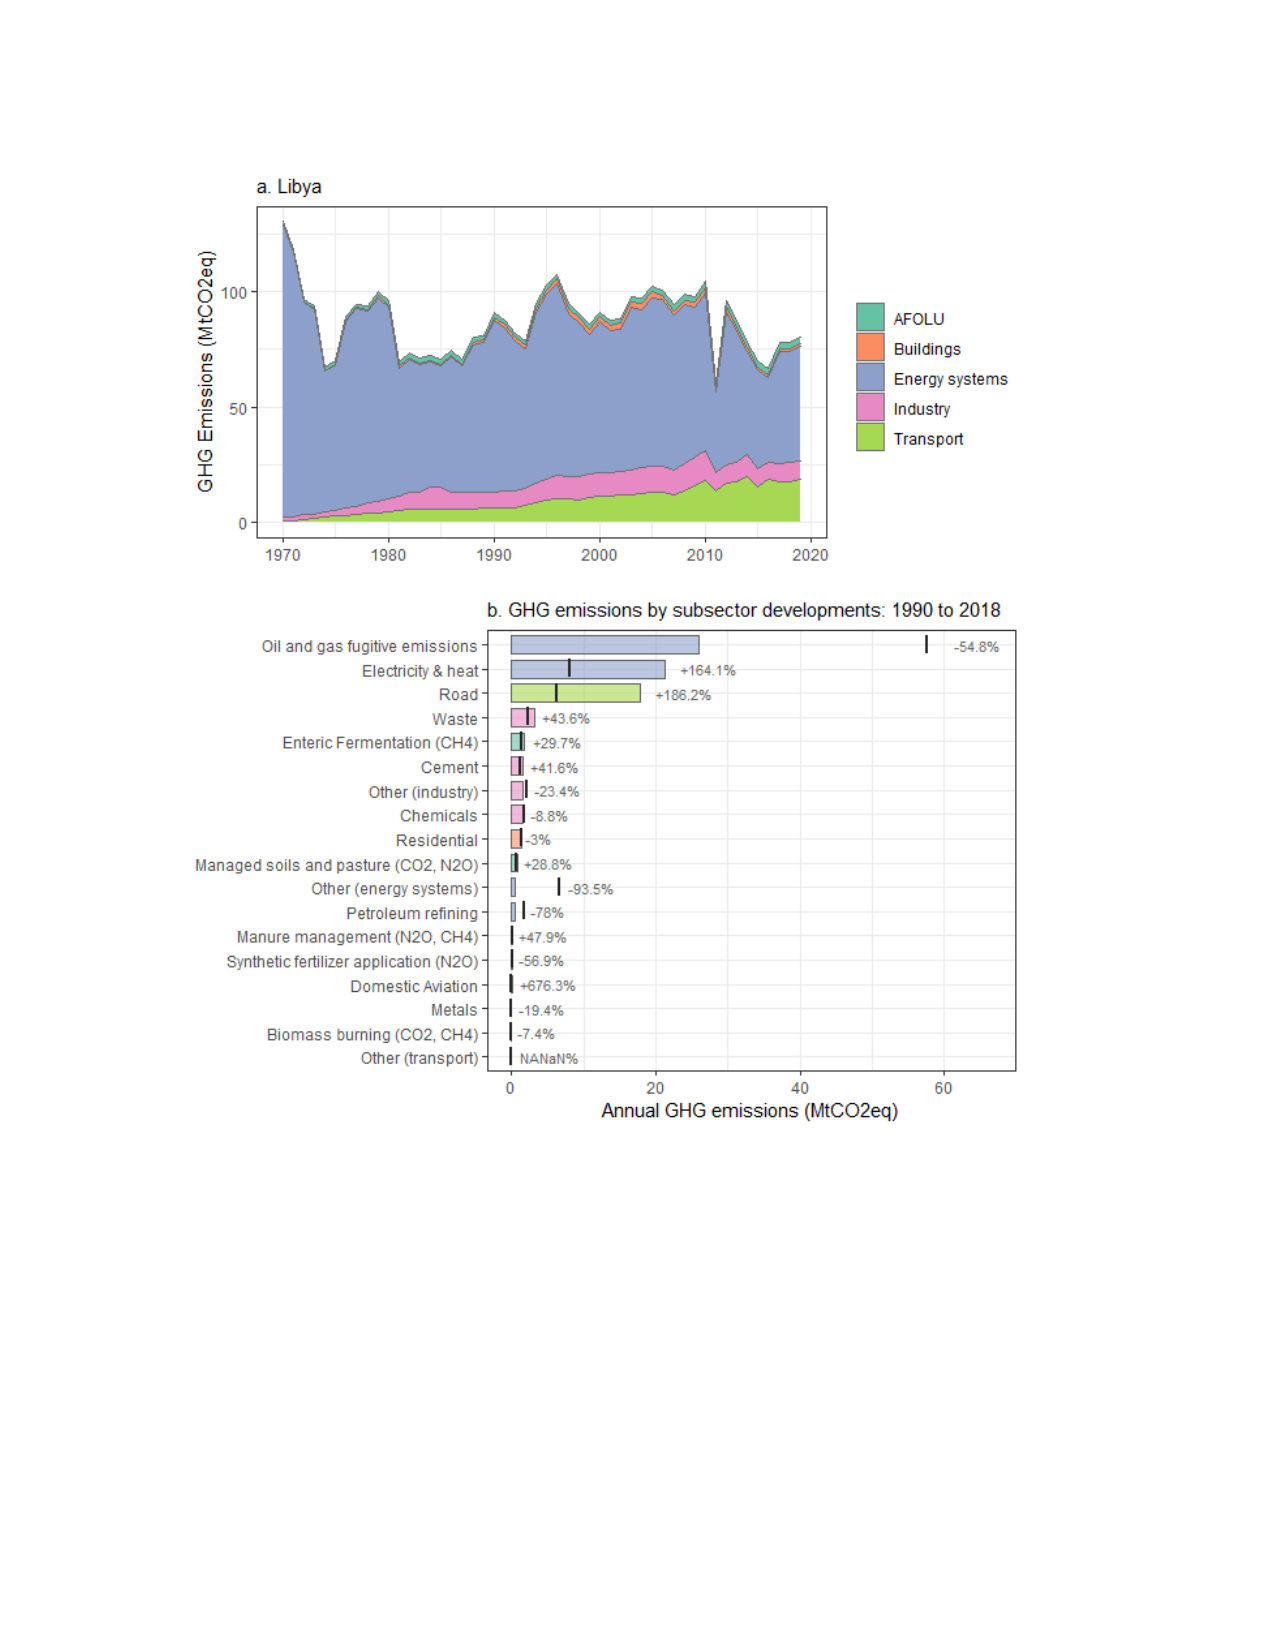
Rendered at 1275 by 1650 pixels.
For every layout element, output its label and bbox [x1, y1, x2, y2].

picture [168, 150, 1044, 1150]
